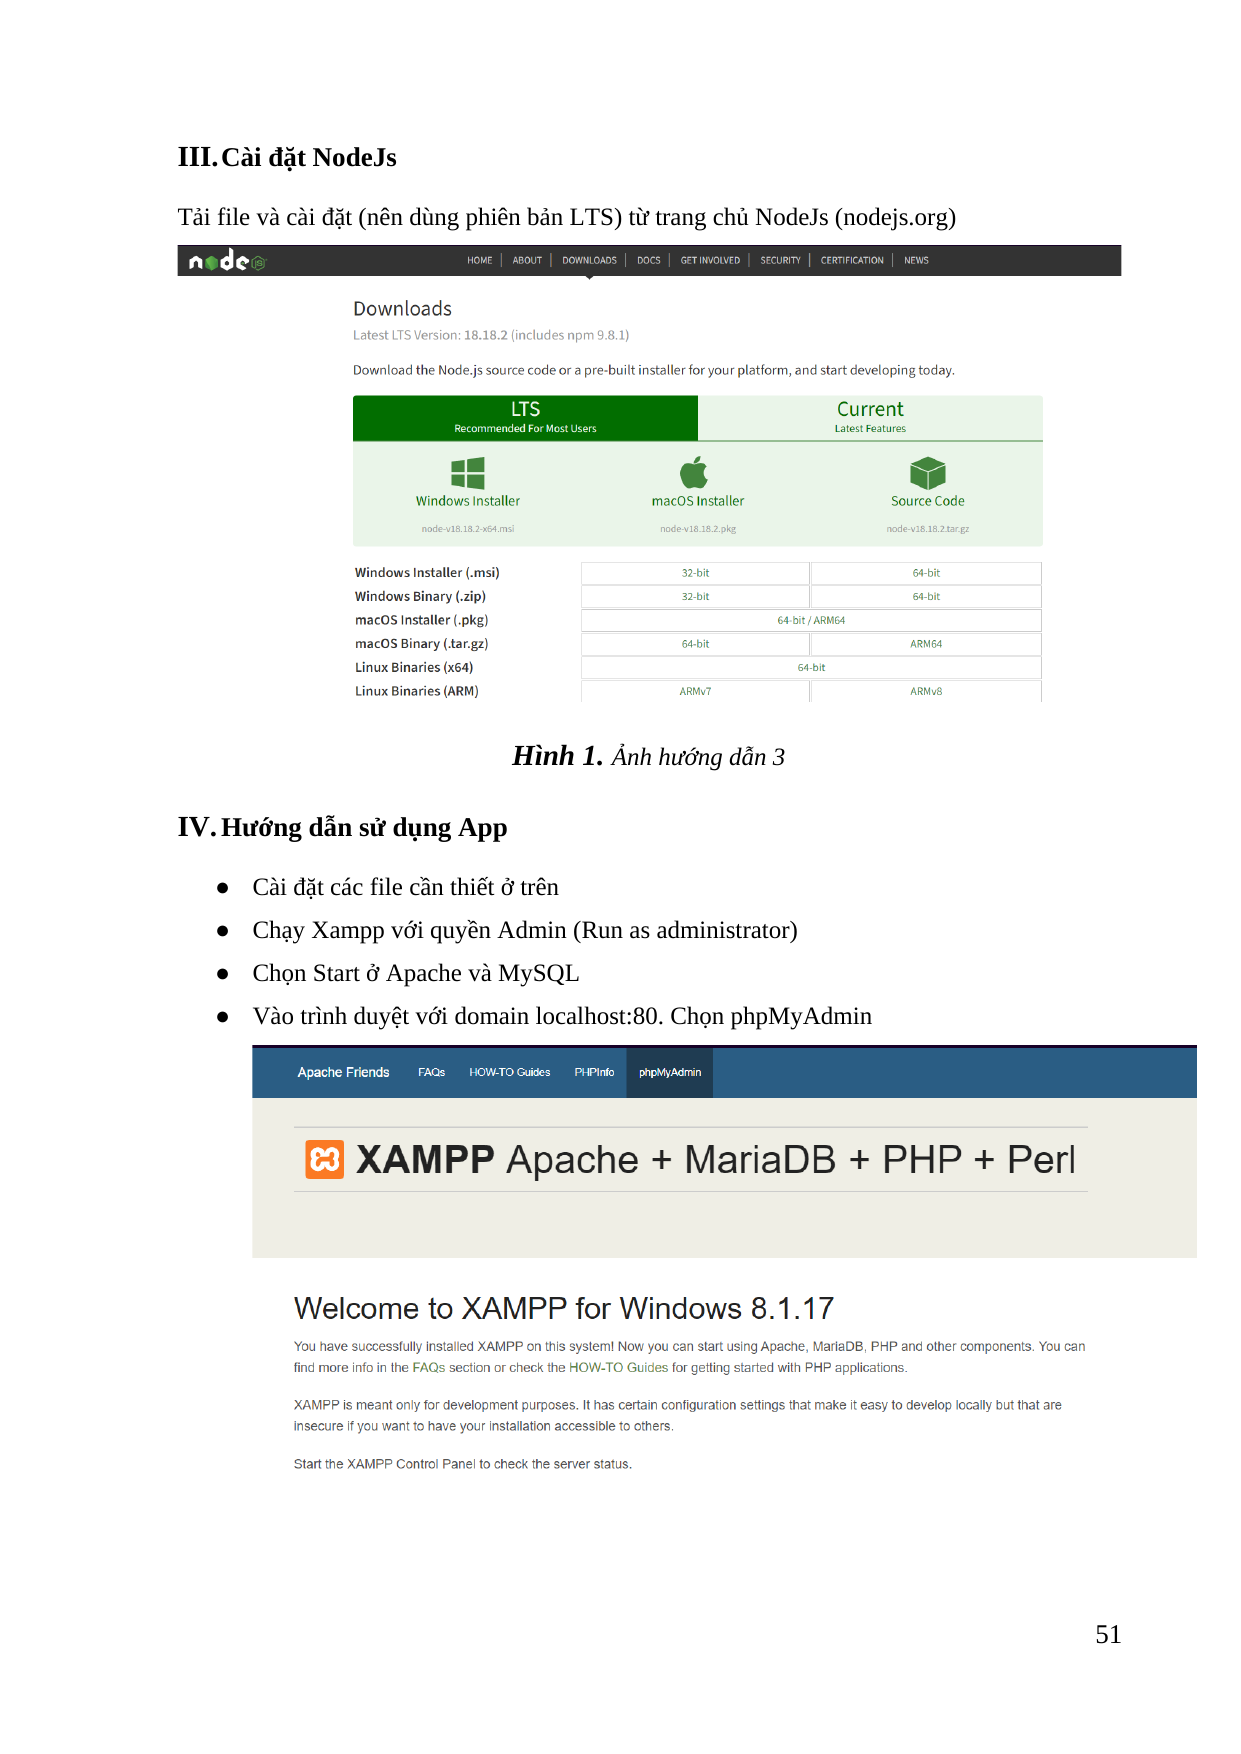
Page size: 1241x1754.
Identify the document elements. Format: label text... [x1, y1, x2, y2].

picture [252, 1045, 1197, 1496]
list Chọn Start ở Apache và MySQL [215, 958, 1122, 987]
text Tải file và cài đặt (nên dùng phiên bản LTS) từ trang chủ NodeJs (nodejs.org) [177, 202, 1122, 231]
list Chạy Xampp với quyền Admin (Run as administrator) [215, 915, 1122, 944]
subtitle Hướng dẫn sử dụng App [177, 809, 1122, 843]
subtitle Cài đặt NodeJs [177, 139, 1122, 172]
picture [177, 245, 1122, 702]
subtitle Ảnh hướng dẫn 3 [177, 738, 1122, 772]
list Cài đặt các file cần thiết ở trên [215, 872, 1122, 901]
